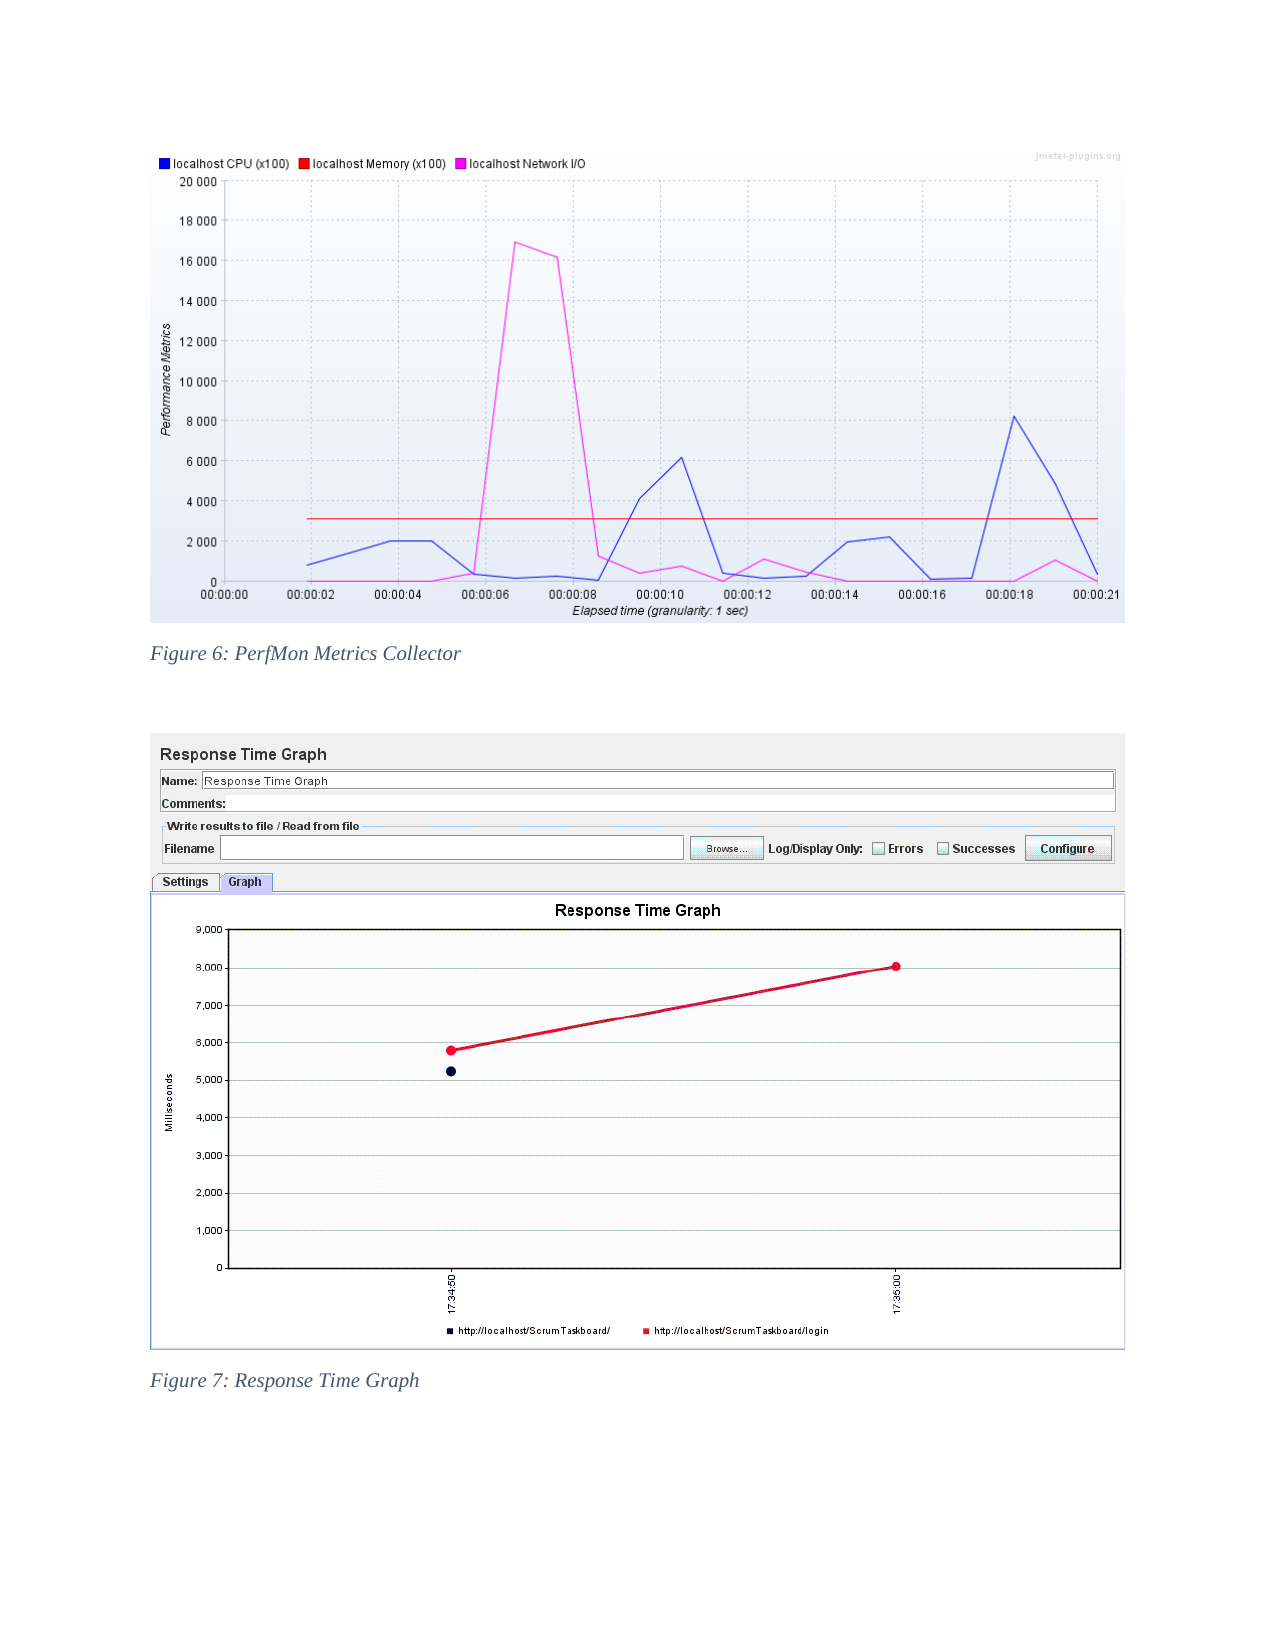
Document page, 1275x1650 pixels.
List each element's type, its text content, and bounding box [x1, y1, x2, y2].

text Figure 6: PerfMon Metrics Collector [150, 641, 1125, 665]
picture [150, 733, 1125, 1350]
picture [150, 150, 1125, 623]
text Figure 7: Response Time Graph [150, 1368, 1125, 1392]
